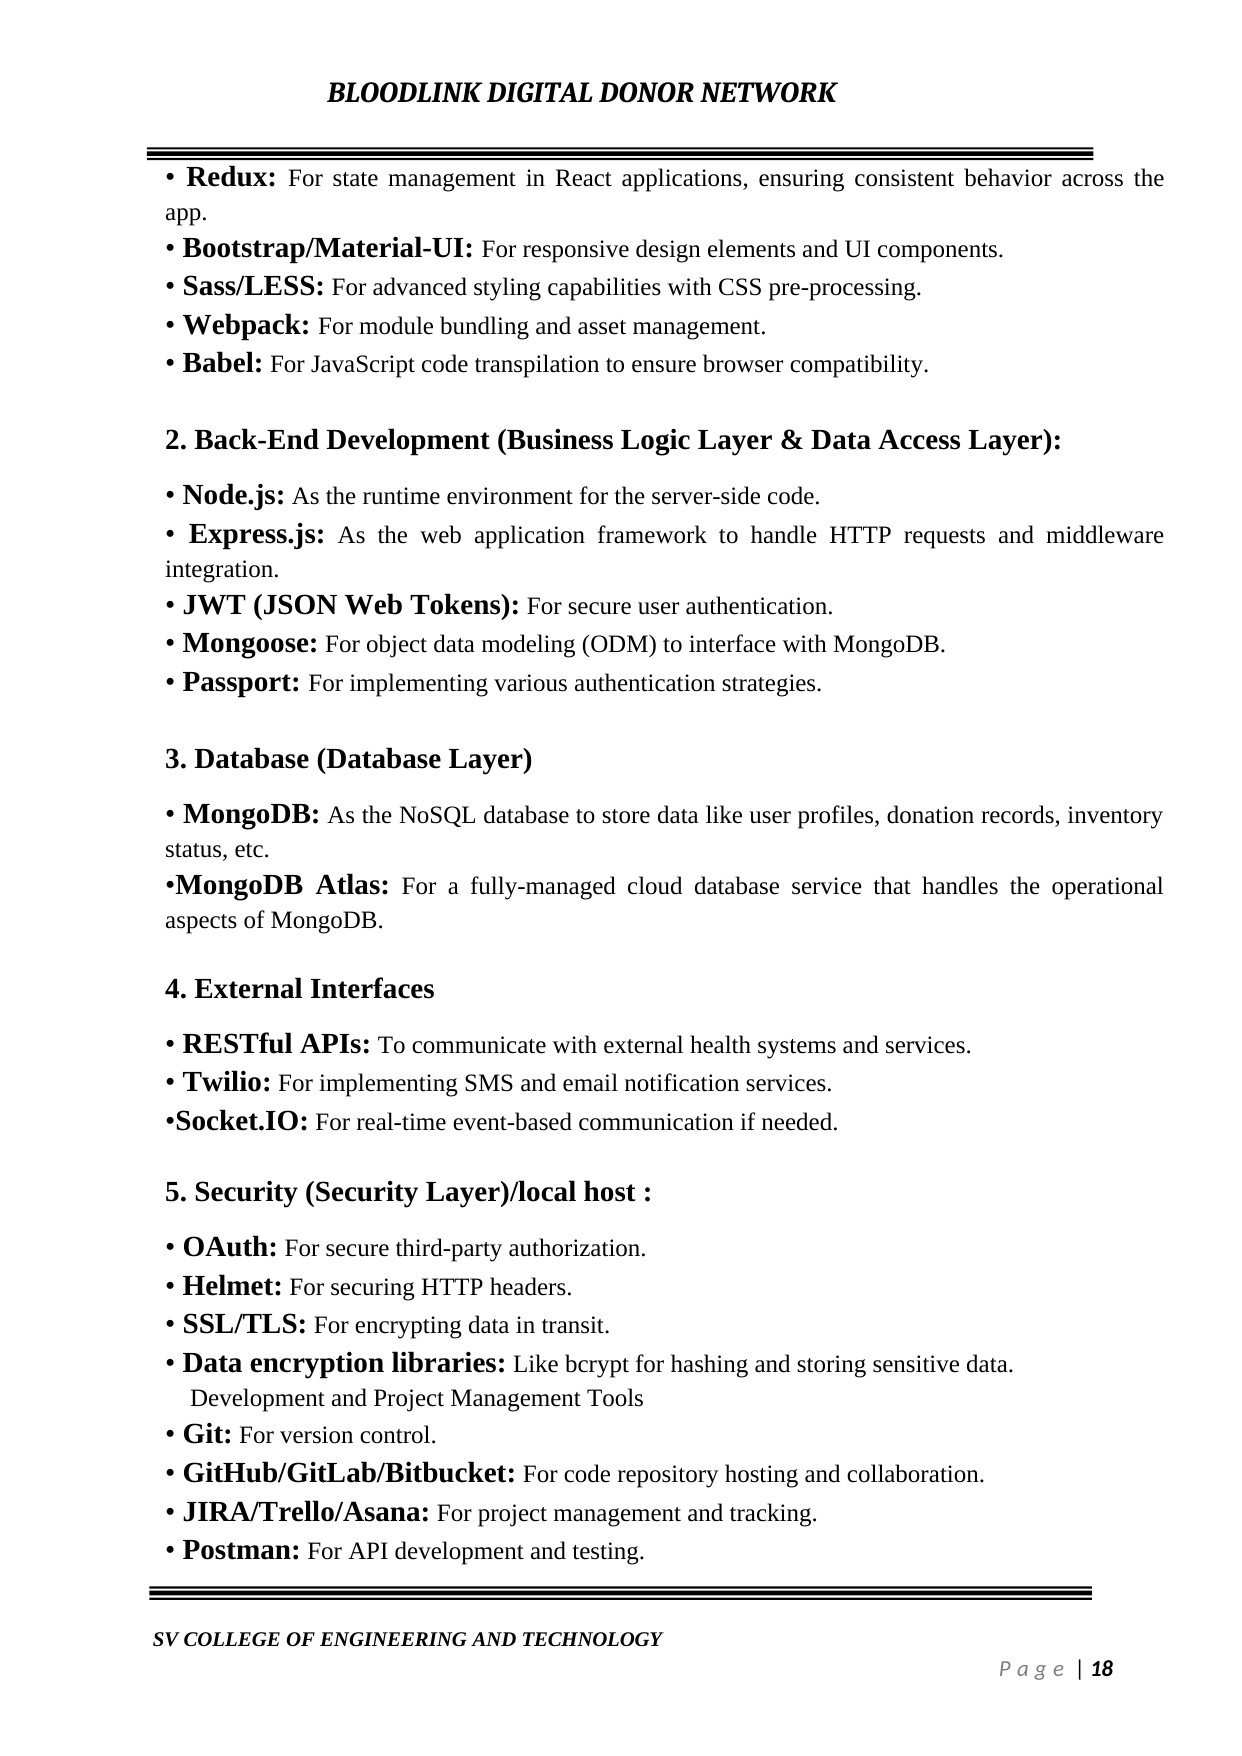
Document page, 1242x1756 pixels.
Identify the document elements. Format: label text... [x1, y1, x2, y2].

text • Postman: For API development and testing. [165, 1532, 1165, 1566]
text • Helmet: For securing HTTP headers. [165, 1268, 1165, 1301]
text •Socket.IO: For real-time event-based communication if needed. [165, 1103, 1165, 1136]
text • Twilio: For implementing SMS and email notification services. [165, 1064, 1165, 1098]
text • GitHub/GitLab/Bitbucket: For code repository hosting and collaboration. [165, 1455, 1165, 1489]
text • Passport: For implementing various authentication strategies. [165, 664, 1165, 697]
text • Node.js: As the runtime environment for the server-side code. [165, 477, 1165, 511]
text • Sass/LESS: For advanced styling capabilities with CSS pre-processing. [165, 268, 1165, 302]
text • Babel: For JavaScript code transpilation to ensure browser compatibility. [165, 345, 1165, 379]
text Development and Project Management Tools [165, 1383, 1165, 1412]
text 2. Back-End Development (Business Logic Layer & Data Access Layer): [165, 422, 1165, 456]
text 4. External Interfaces [165, 971, 1165, 1004]
text • JIRA/Trello/Asana: For project management and tracking. [165, 1494, 1165, 1527]
text • RESTful APIs: To communicate with external health systems and services. [165, 1026, 1165, 1059]
text • SSL/TLS: For encrypting data in transit. [165, 1306, 1165, 1340]
text • MongoDB: As the NoSQL database to store data like user profiles, donation records, inventory status, etc. [165, 796, 1165, 863]
text • Mongoose: For object data modeling (ODM) to interface with MongoDB. [165, 625, 1165, 659]
text • Redux: For state management in React applications, ensuring consistent behavior across the app. [165, 159, 1165, 226]
text 3. Database (Database Layer) [165, 741, 1165, 774]
text 5. Security (Security Layer)/local host : [165, 1174, 1165, 1208]
text • Git: For version control. [165, 1417, 1165, 1450]
text • Data encryption libraries: Like bcrypt for hashing and storing sensitive data. [165, 1345, 1165, 1378]
text • Express.js: As the web application framework to handle HTTP requests and middleware integration. [165, 516, 1165, 583]
text • OAuth: For secure third-party authorization. [165, 1229, 1165, 1263]
text • Bootstrap/Material-UI: For responsive design elements and UI components. [165, 230, 1165, 263]
text • JWT (JSON Web Tokens): For secure user authentication. [165, 587, 1165, 620]
text • Webpack: For module bundling and asset management. [165, 307, 1165, 340]
text •MongoDB Atlas: For a fully-managed cloud database service that handles the operational aspects of MongoDB. [165, 867, 1165, 933]
